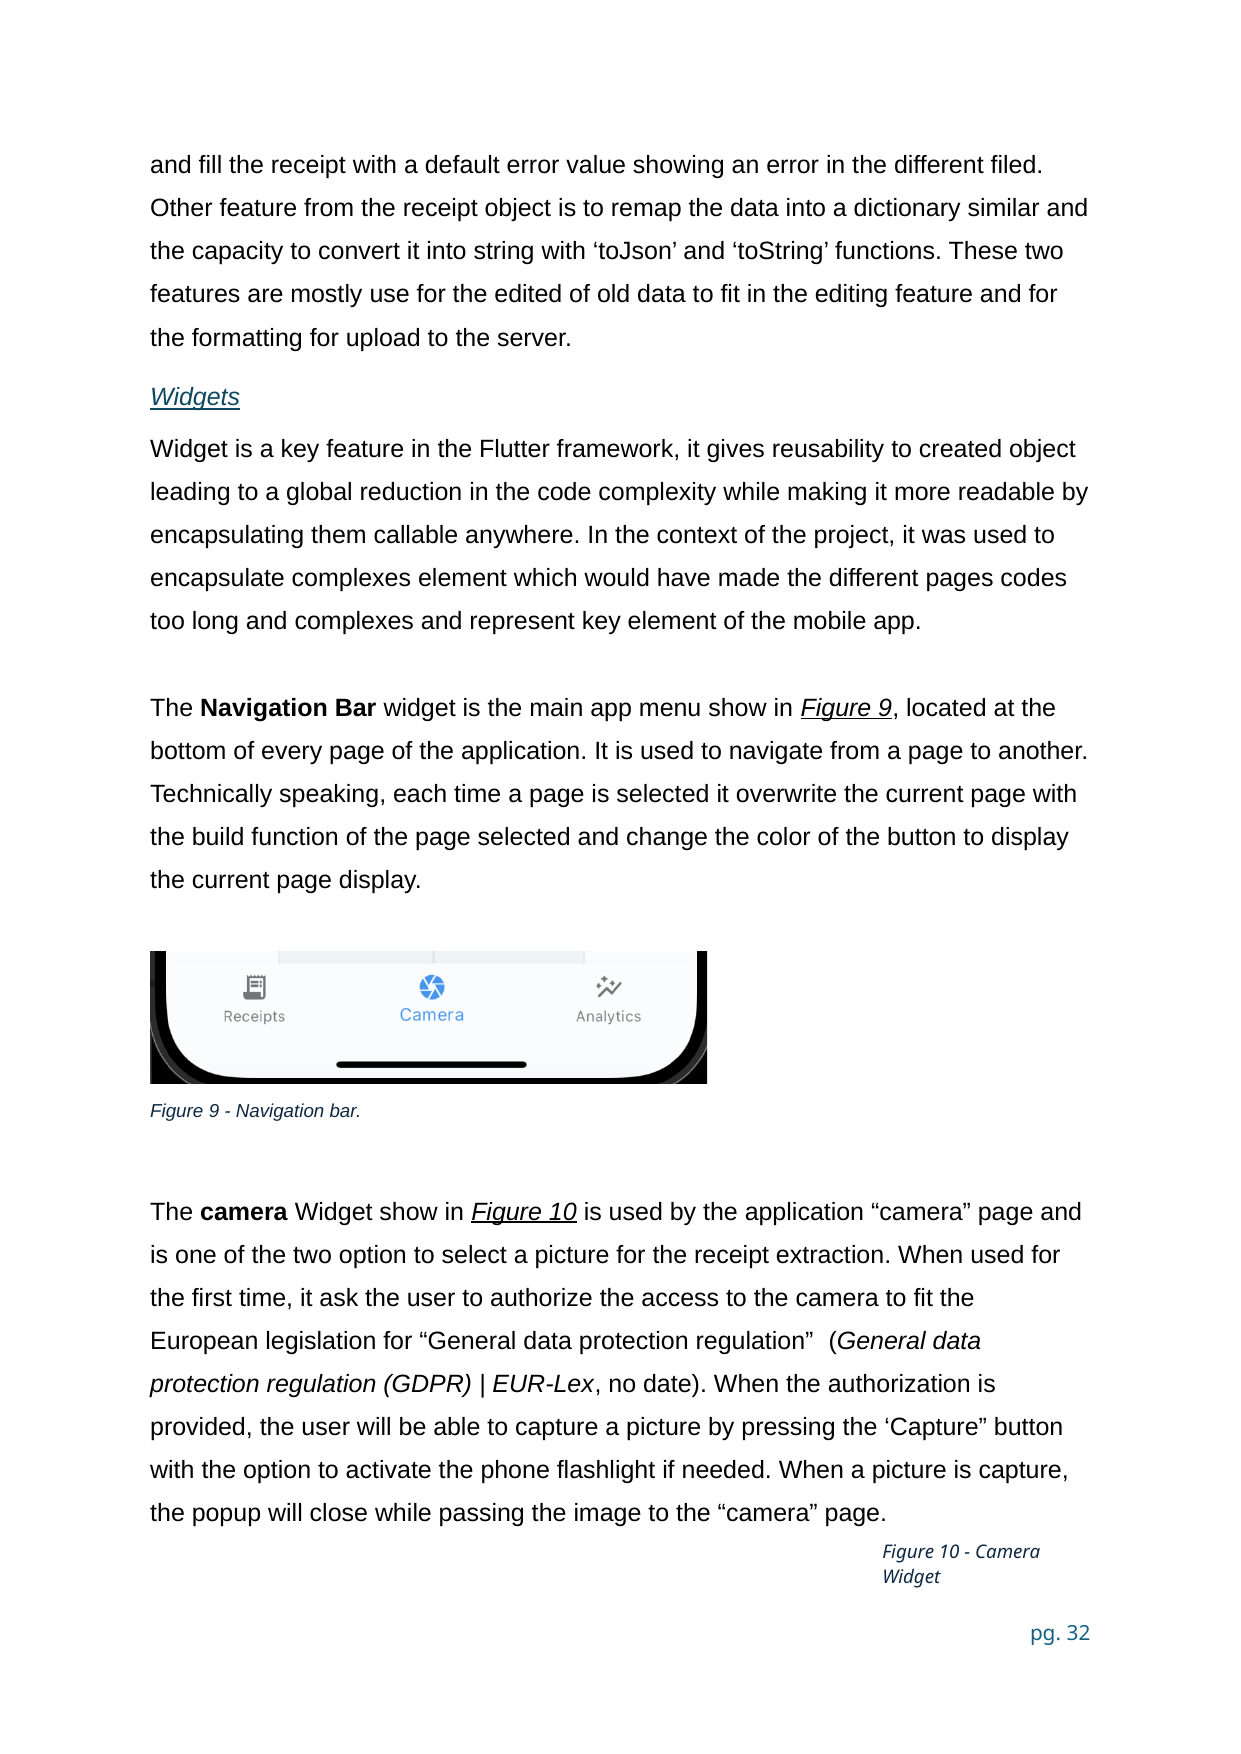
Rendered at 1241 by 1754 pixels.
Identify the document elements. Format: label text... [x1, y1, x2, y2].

subtitle Widgets [150, 382, 1090, 411]
text Widget is a key feature in the Flutter framework, it gives reusability to created object leading to a global reduction in the code complexity while making it more readable by encapsulating them callable anywhere. In the context of the project, it was used to encapsulate complexes element which would have made the different pages codes too long and complexes and represent key element of the mobile app. [150, 434, 1090, 635]
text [150, 150, 1090, 351]
picture [150, 951, 708, 1084]
